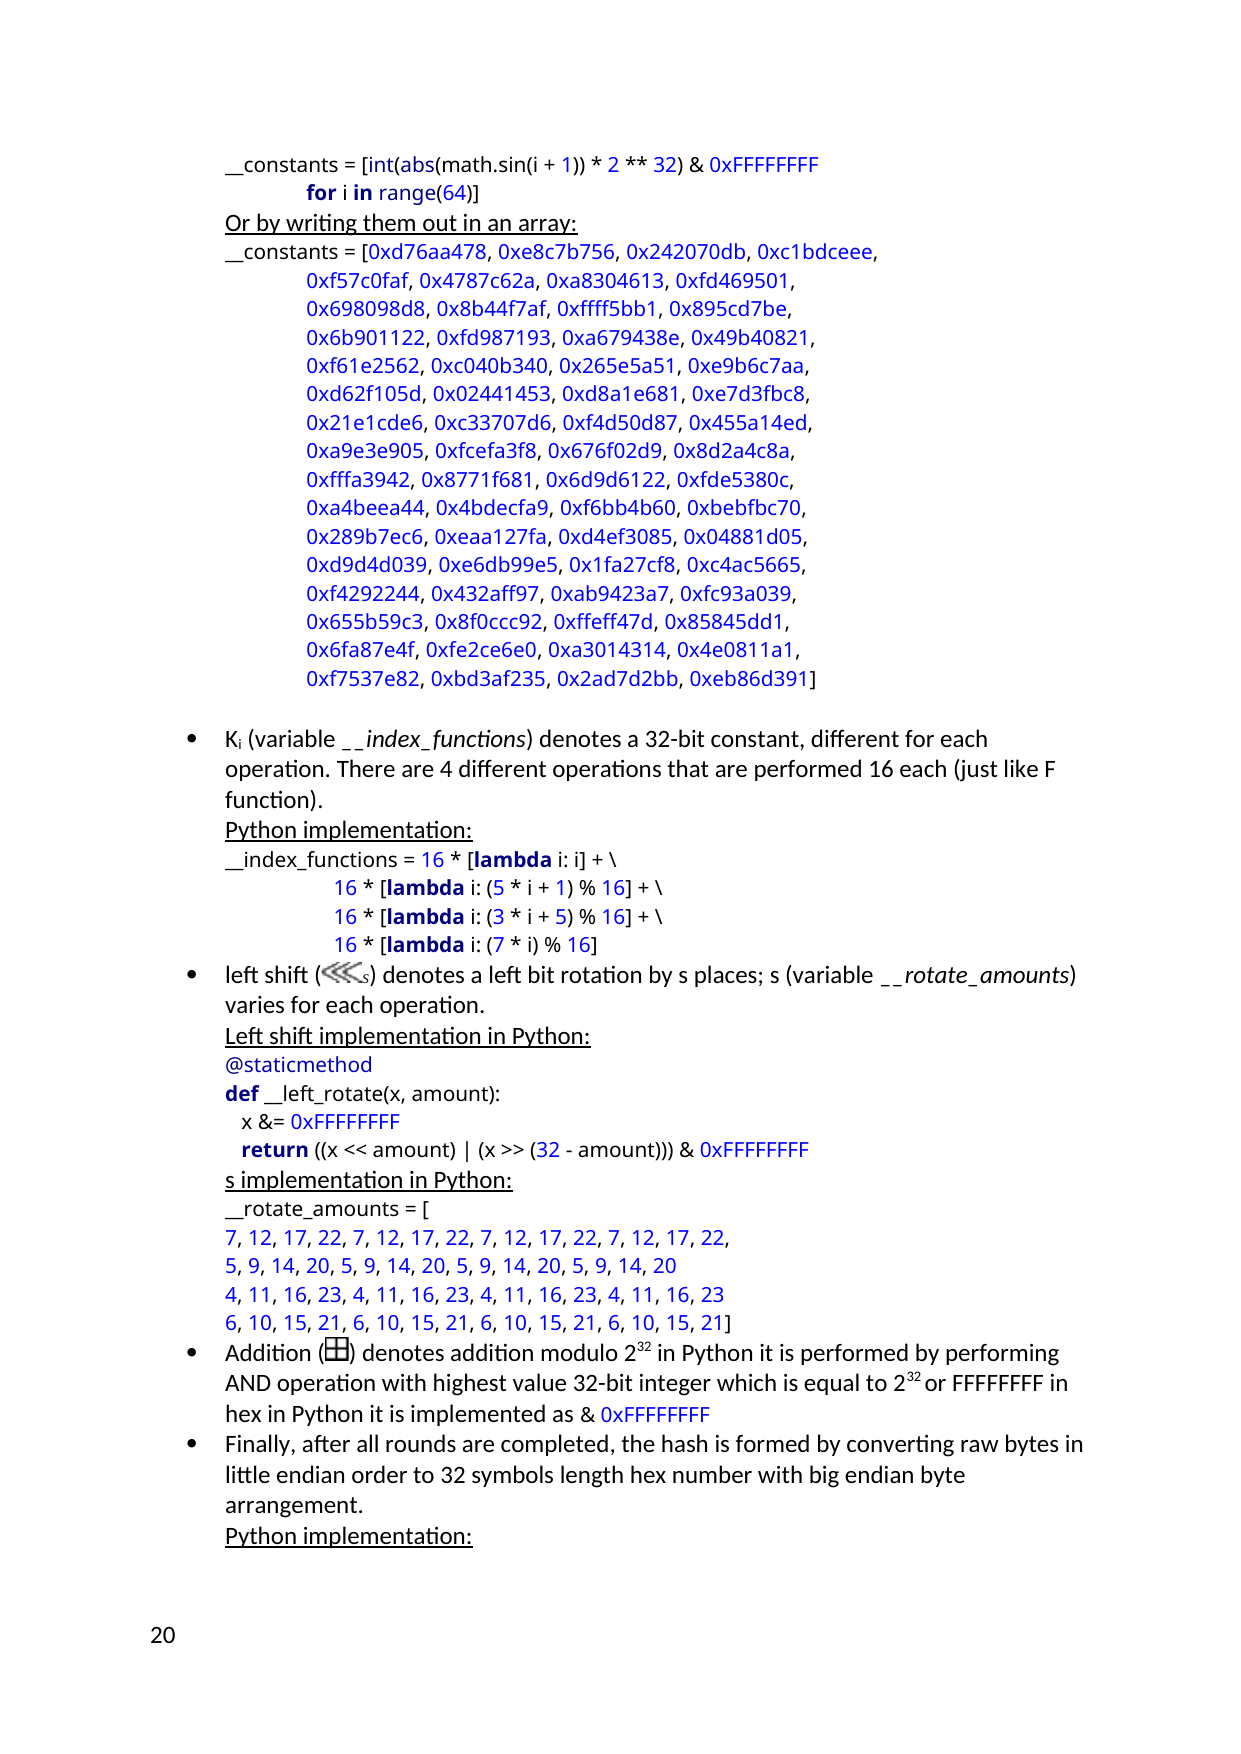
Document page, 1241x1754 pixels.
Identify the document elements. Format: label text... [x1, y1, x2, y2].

picture [321, 962, 362, 983]
list Addition () denotes addition modulo 232 in Python it is performed by performing AND operation with highest value 32-bit integer which is equal to 232 or FFFFFFFF in hex in Python it is implemented as & 0xFFFFFFFF [187, 1337, 1090, 1428]
list @staticmethod def __left_rotate(x, amount): x &= 0xFFFFFFFF return ((x << amount) | (x >> (32 - amount))) & 0xFFFFFFFF [225, 1050, 1090, 1164]
list __constants = [int(abs(math.sin(i + 1)) * 2 ** 32) & 0xFFFFFFFF for i in range(64)] [225, 150, 1090, 207]
list Ki (variable __index_functions) denotes a 32-bit constant, different for each operation. There are 4 different operations that are performed 16 each (just like F function). [187, 723, 1090, 814]
text __constants = [0xd76aa478, 0xe8c7b756, 0x242070db, 0xc1bdceee, 0xf57c0faf, 0x4787c62a, 0xa8304613, 0xfd469501, 0x698098d8, 0x8b44f7af, 0xffff5bb1, 0x895cd7be, 0x6b901122, 0xfd987193, 0xa679438e, 0x49b40821, 0xf61e2562, 0xc040b340, 0x265e5a51, 0xe9b6c7aa, 0xd62f105d, 0x02441453, 0xd8a1e681, 0xe7d3fbc8, 0x21e1cde6, 0xc33707d6, 0xf4d50d87, 0x455a14ed, 0xa9e3e905, 0xfcefa3f8, 0x676f02d9, 0x8d2a4c8a, 0xfffa3942, 0x8771f681, 0x6d9d6122, 0xfde5380c, 0xa4beea44, 0x4bdecfa9, 0xf6bb4b60, 0xbebfbc70, 0x289b7ec6, 0xeaa127fa, 0xd4ef3085, 0x04881d05, 0xd9d4d039, 0xe6db99e5, 0x1fa27cf8, 0xc4ac5665, 0xf4292244, 0x432aff97, 0xab9423a7, 0xfc93a039, 0x655b59c3, 0x8f0ccc92, 0xffeff47d, 0x85845dd1, 0x6fa87e4f, 0xfe2ce6e0, 0xa3014314, 0x4e0811a1, 0xf7537e82, 0xbd3af235, 0x2ad7d2bb, 0xeb86d391] [225, 237, 1090, 692]
list Python implementation: [225, 814, 1090, 845]
list s implementation in Python: [225, 1164, 1090, 1194]
list __index_functions = 16 * [lambda i: i] + \ 16 * [lambda i: (5 * i + 1) % 16] + \ 16 * [lambda i: (3 * i + 5) % 16] + \ 16 * [lambda i: (7 * i) % 16] [225, 845, 1090, 959]
list Or by writing them out in an array: [225, 207, 1090, 237]
list Left shift implementation in Python: [225, 1020, 1090, 1050]
list __rotate_amounts = [ [225, 1194, 1090, 1223]
list 7, 12, 17, 22, 7, 12, 17, 22, 7, 12, 17, 22, 7, 12, 17, 22, 5, 9, 14, 20, 5, 9, 14, 20, 5, 9, 14, 20, 5, 9, 14, 20 4, 11, 16, 23, 4, 11, 16, 23, 4, 11, 16, 23, 4, 11, 16, 23 6, 10, 15, 21, 6, 10, 15, 21, 6, 10, 15, 21, 6, 10, 15, 21] [225, 1223, 1090, 1337]
picture [325, 1337, 349, 1361]
list left shift (s) denotes a left bit rotation by s places; s (variable __rotate_amounts) varies for each operation. [187, 959, 1090, 1020]
list Finally, after all rounds are completed, the hash is formed by converting raw bytes in little endian order to 32 symbols length hex number with big endian byte arrangement. Python implementation: [187, 1428, 1090, 1550]
